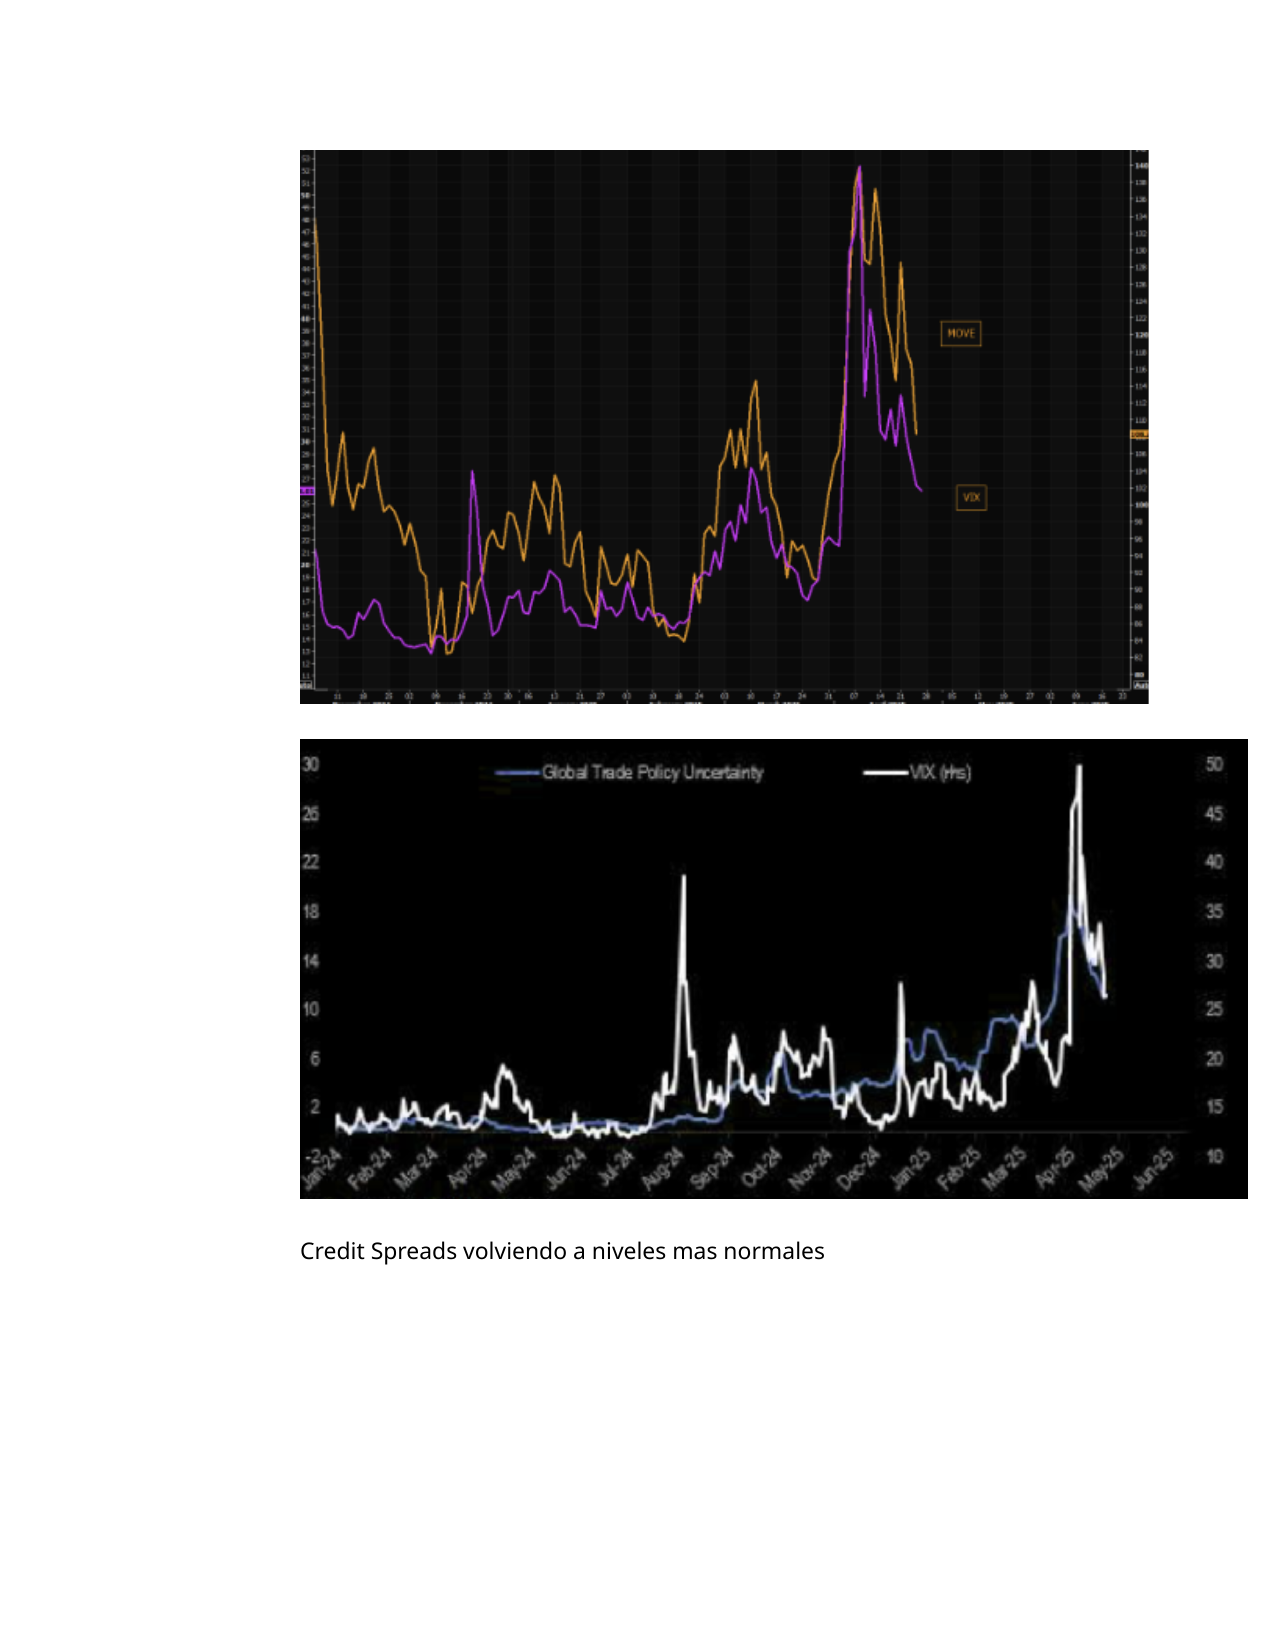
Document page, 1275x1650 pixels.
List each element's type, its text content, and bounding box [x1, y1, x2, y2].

picture [300, 150, 1149, 704]
list Credit Spreads volviendo a niveles mas normales [300, 1235, 1125, 1266]
picture [300, 739, 1248, 1199]
